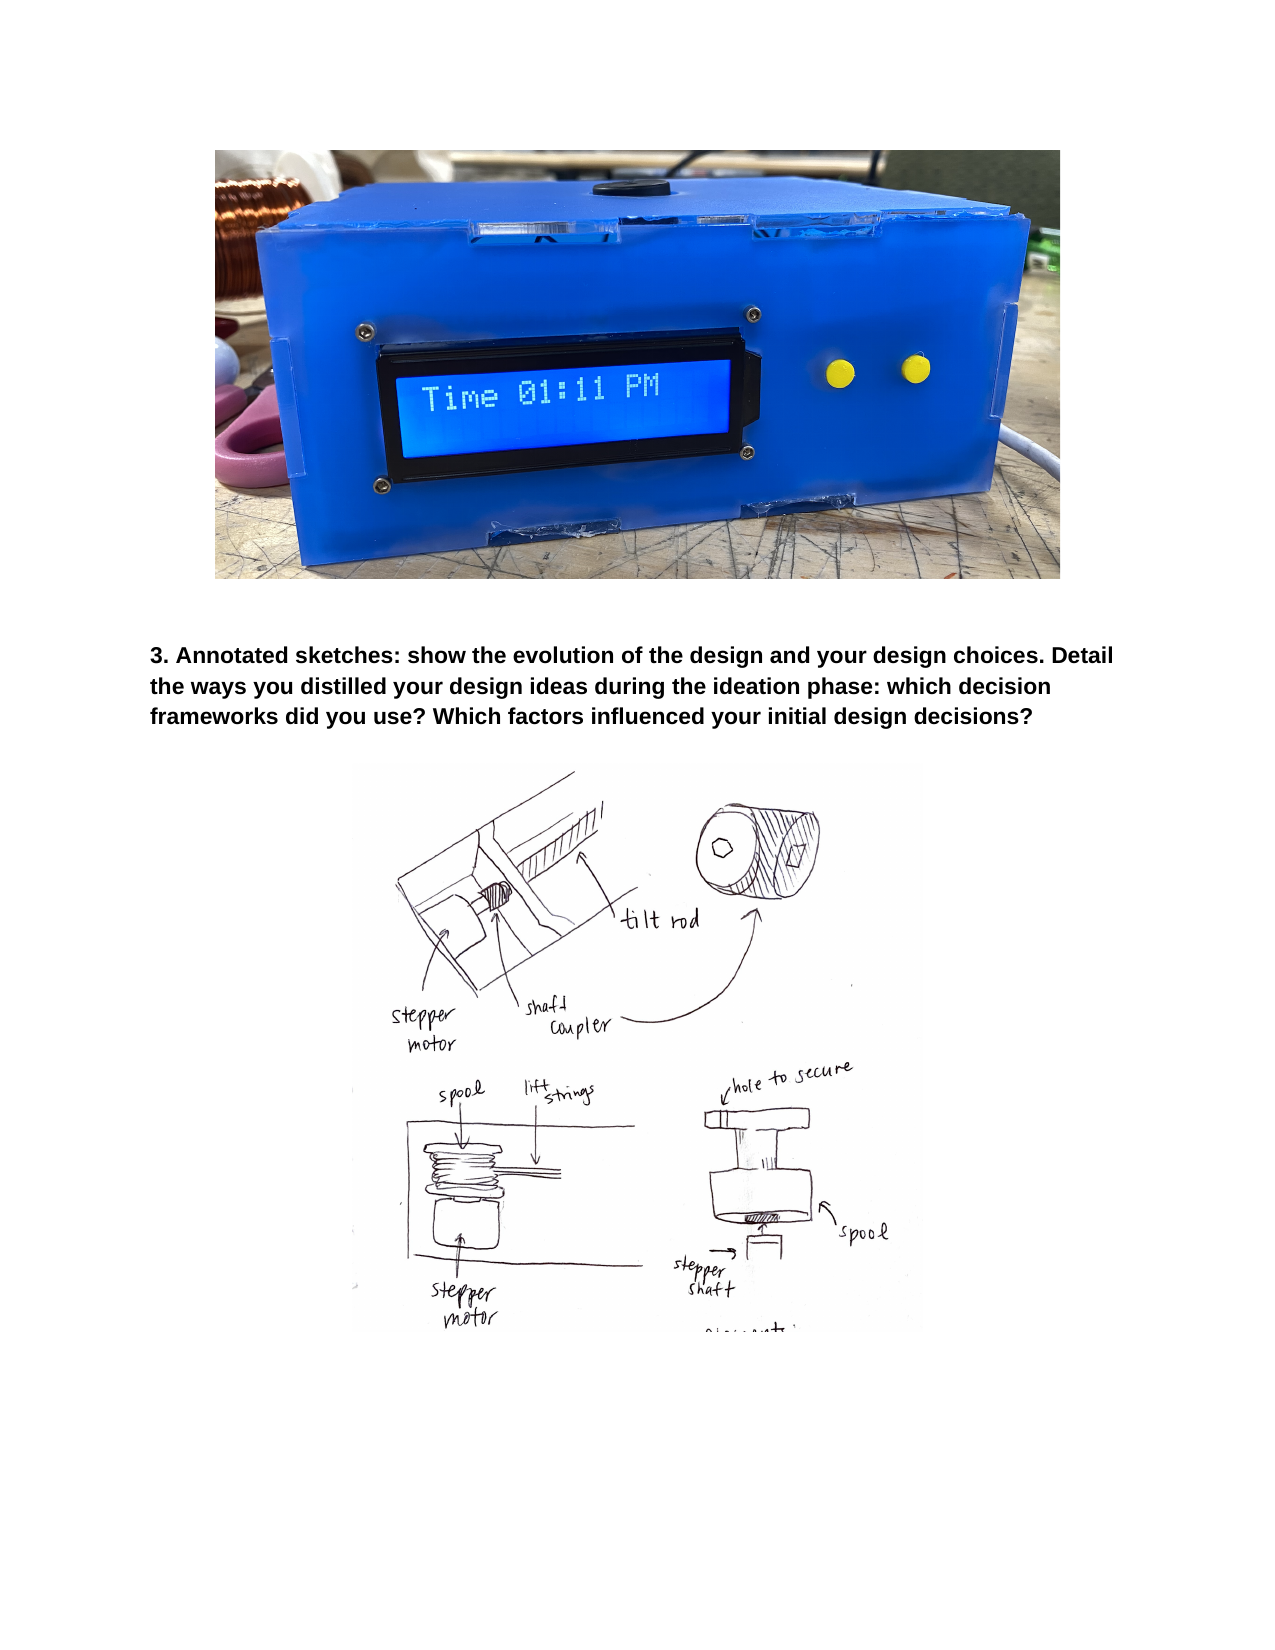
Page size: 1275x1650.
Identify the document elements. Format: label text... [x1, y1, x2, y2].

picture [215, 150, 1061, 579]
text 3. Annotated sketches: show the evolution of the design and your design choices. Detail the ways you distilled your design ideas during the ideation phase: which decision frameworks did you use? Which factors influenced your initial design decisions? [150, 642, 1125, 729]
picture [352, 763, 923, 1332]
